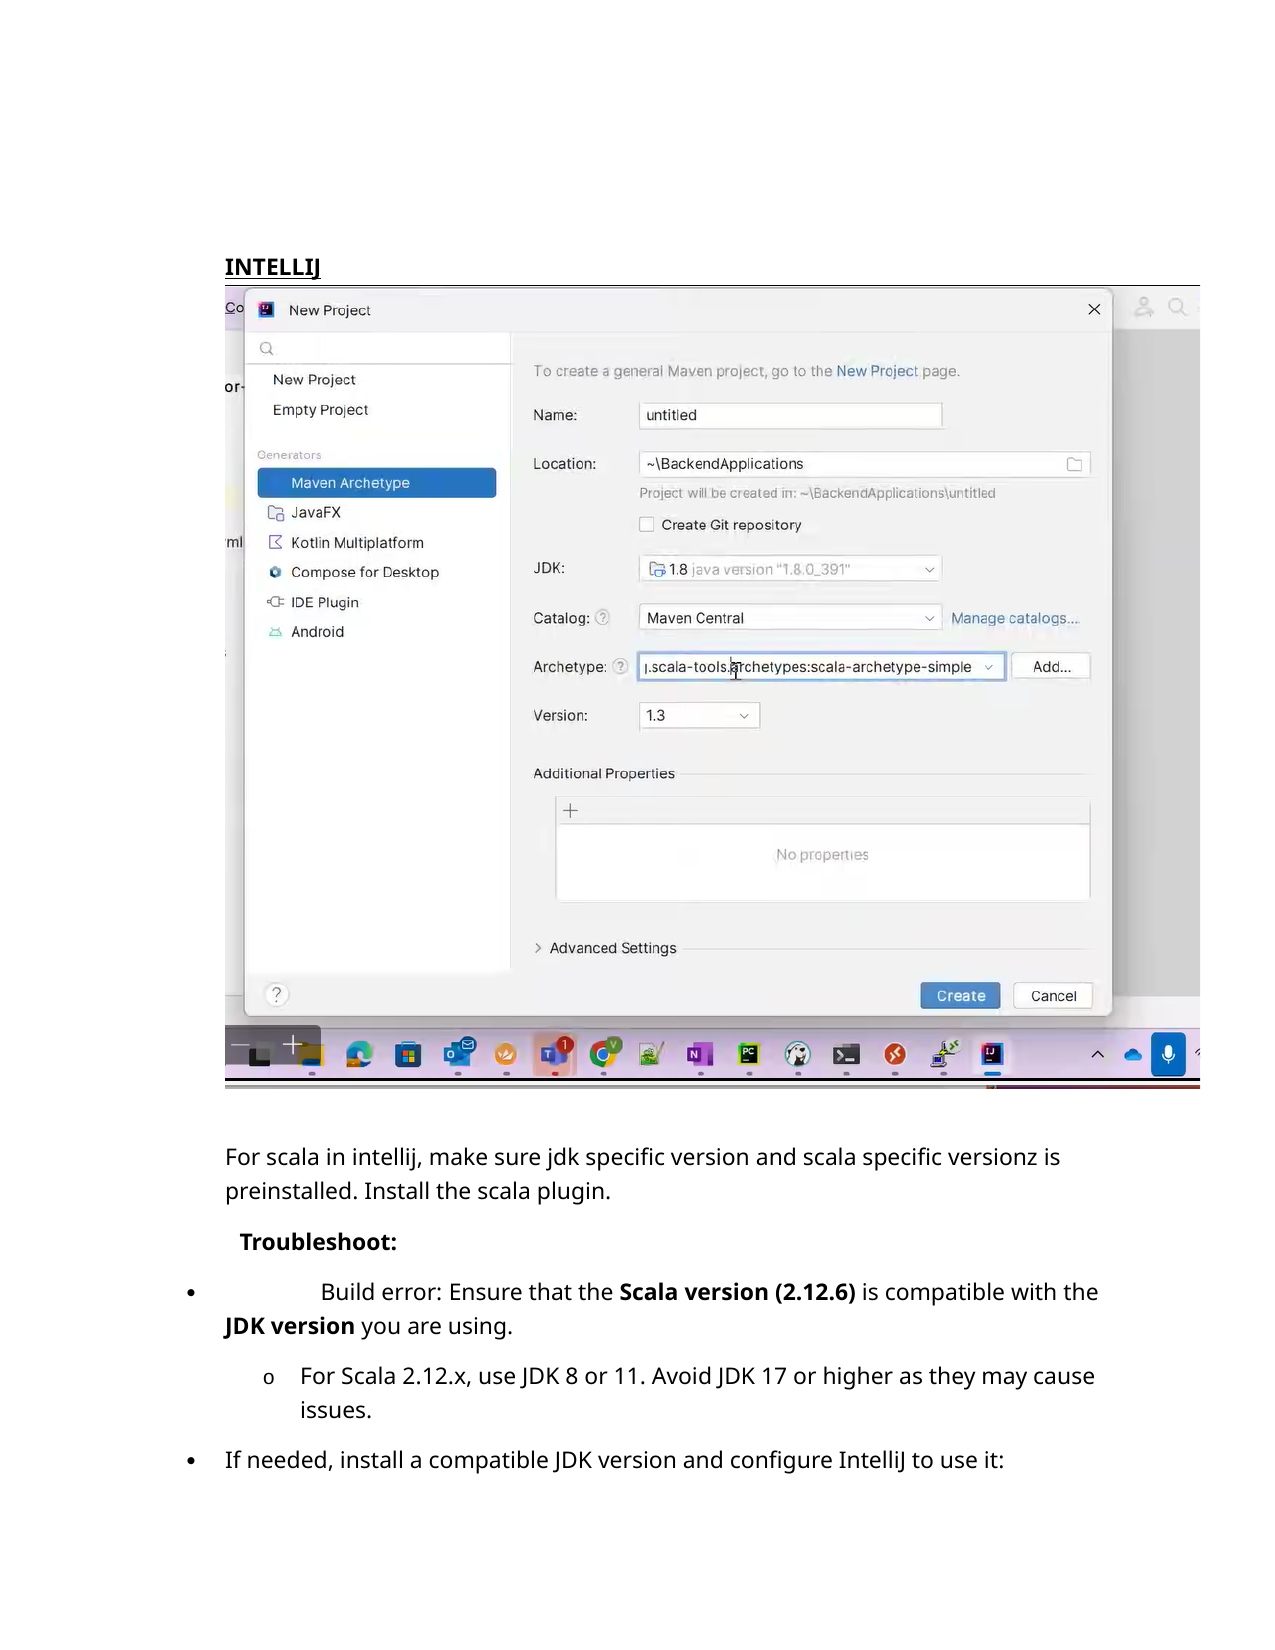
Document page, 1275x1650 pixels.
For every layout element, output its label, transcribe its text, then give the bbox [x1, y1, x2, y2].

list INTELLIJ [225, 251, 1125, 282]
list Build error: Ensure that the Scala version (2.12.6) is compatible with the JDK version you are using. [187, 1276, 1125, 1341]
list For Scala 2.12.x, use JDK 8 or 11. Avoid JDK 17 or higher as they may cause issues. [262, 1360, 1125, 1425]
list If needed, install a compatible JDK version and configure IntelliJ to use it: [187, 1444, 1125, 1475]
text For scala in intellij, make sure jdk specific version and scala specific versionz is preinstalled. Install the scala plugin. [225, 1141, 1125, 1206]
text Troubleshoot: [150, 1225, 1125, 1257]
picture [225, 285, 1200, 1089]
